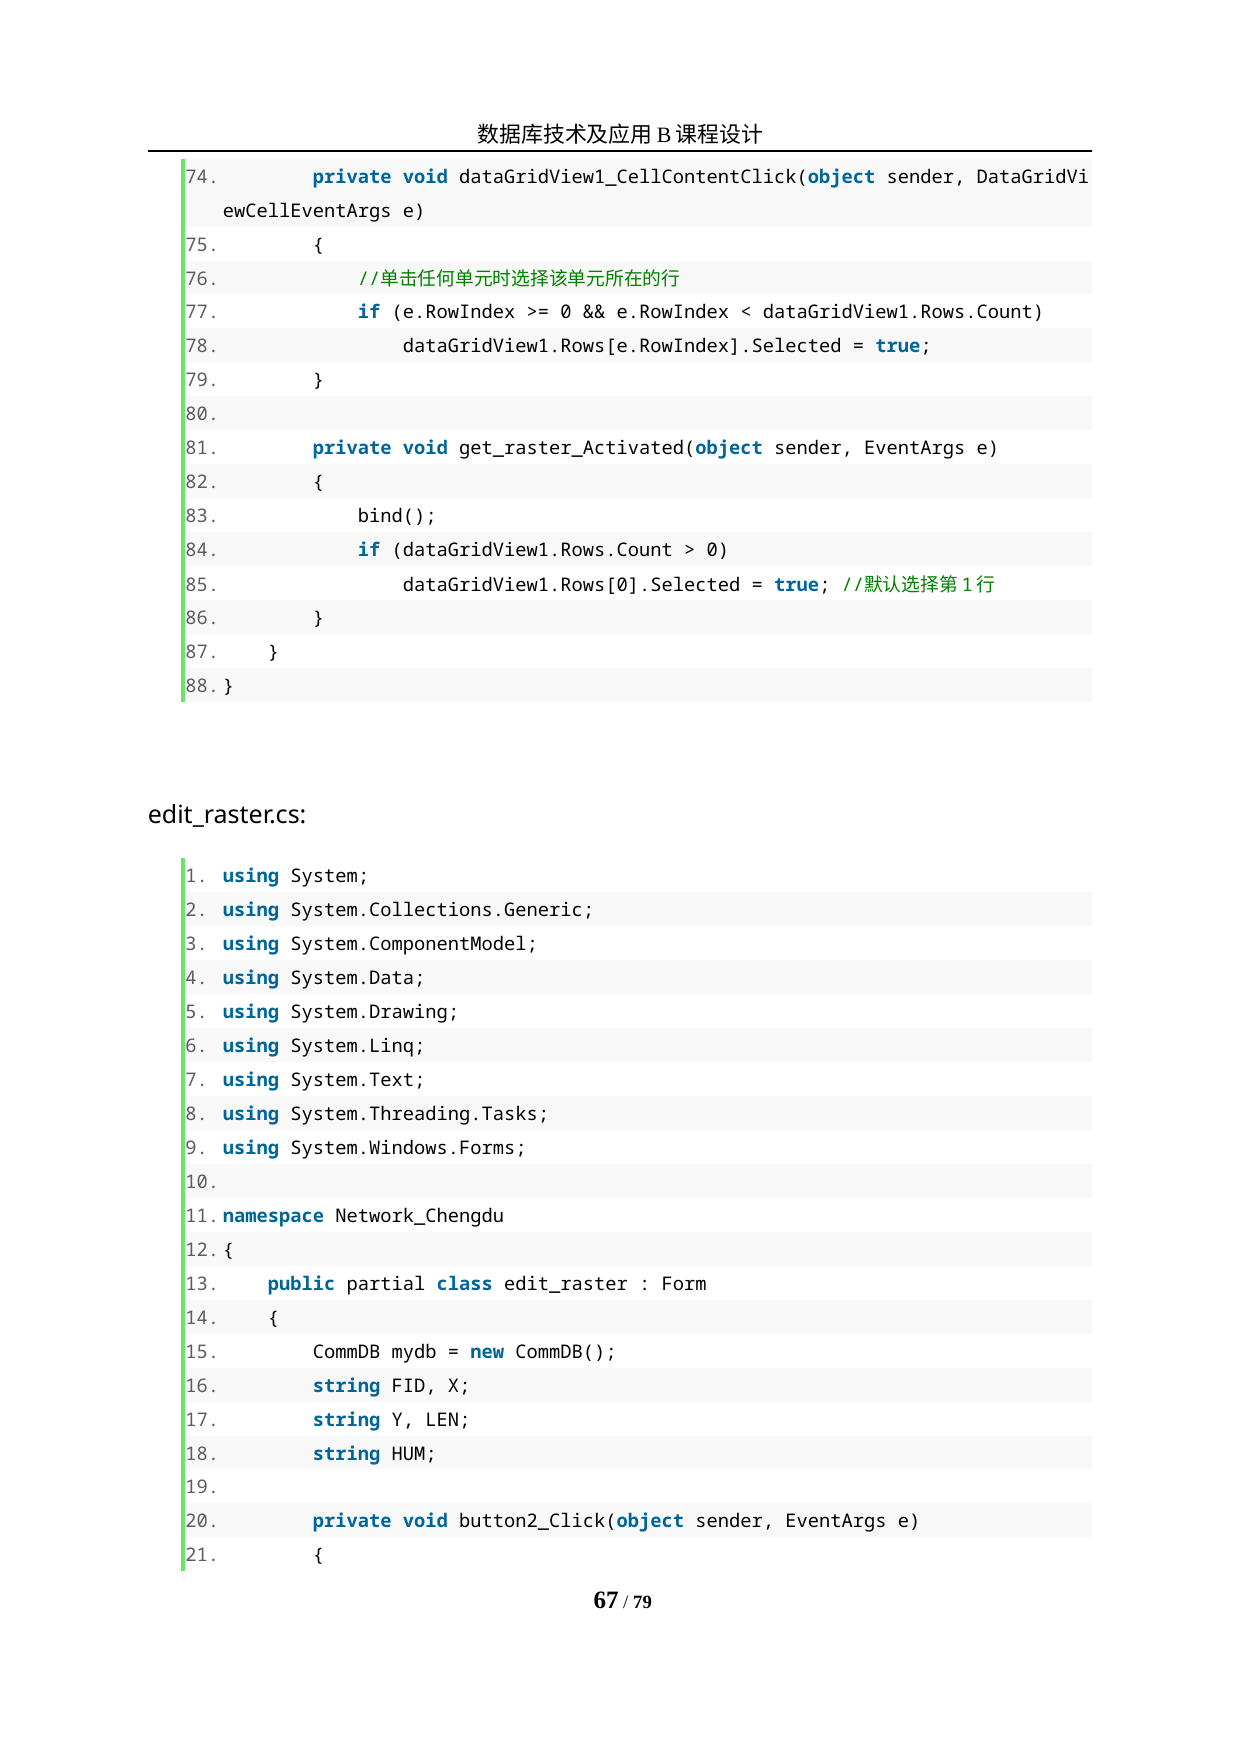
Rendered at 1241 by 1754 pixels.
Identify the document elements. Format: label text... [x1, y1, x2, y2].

list using System.Linq; [185, 1028, 1092, 1062]
list CommDB mydb = new CommDB(); [185, 1334, 1092, 1368]
list dataGridView1.Rows[0].Selected = true; //默认选择第1行 [185, 566, 1092, 600]
list { [185, 227, 1092, 261]
text edit_raster.cs: [148, 780, 1092, 848]
list } [185, 362, 1092, 396]
list private void get_raster_Activated(object sender, EventArgs e) [185, 430, 1092, 464]
list string FID, X; [185, 1368, 1092, 1402]
list using System.Data; [185, 960, 1092, 994]
list string Y, LEN; [185, 1402, 1092, 1436]
list using System.ComponentModel; [185, 926, 1092, 960]
list } [185, 600, 1092, 634]
list namespace Network_Chengdu [185, 1198, 1092, 1232]
list { [185, 464, 1092, 498]
list { [185, 1537, 1092, 1571]
list using System; [185, 858, 1092, 892]
list { [185, 1232, 1092, 1266]
list if (dataGridView1.Rows.Count > 0) [185, 532, 1092, 566]
list //单击任何单元时选择该单元所在的行 [185, 261, 1092, 294]
list { [185, 1300, 1092, 1334]
list } [185, 634, 1092, 668]
list private void dataGridView1_CellContentClick(object sender, DataGridViewCellEventArgs e) [185, 159, 1092, 227]
list public partial class edit_raster : Form [185, 1266, 1092, 1300]
list } [185, 668, 1092, 702]
list dataGridView1.Rows[e.RowIndex].Selected = true; [185, 328, 1092, 362]
list using System.Windows.Forms; [185, 1130, 1092, 1164]
list bind(); [185, 498, 1092, 532]
list if (e.RowIndex >= 0 && e.RowIndex < dataGridView1.Rows.Count) [185, 294, 1092, 328]
list using System.Text; [185, 1062, 1092, 1096]
list using System.Drawing; [185, 994, 1092, 1028]
list string HUM; [185, 1436, 1092, 1469]
list private void button2_Click(object sender, EventArgs e) [185, 1503, 1092, 1537]
list using System.Collections.Generic; [185, 892, 1092, 926]
list using System.Threading.Tasks; [185, 1096, 1092, 1130]
